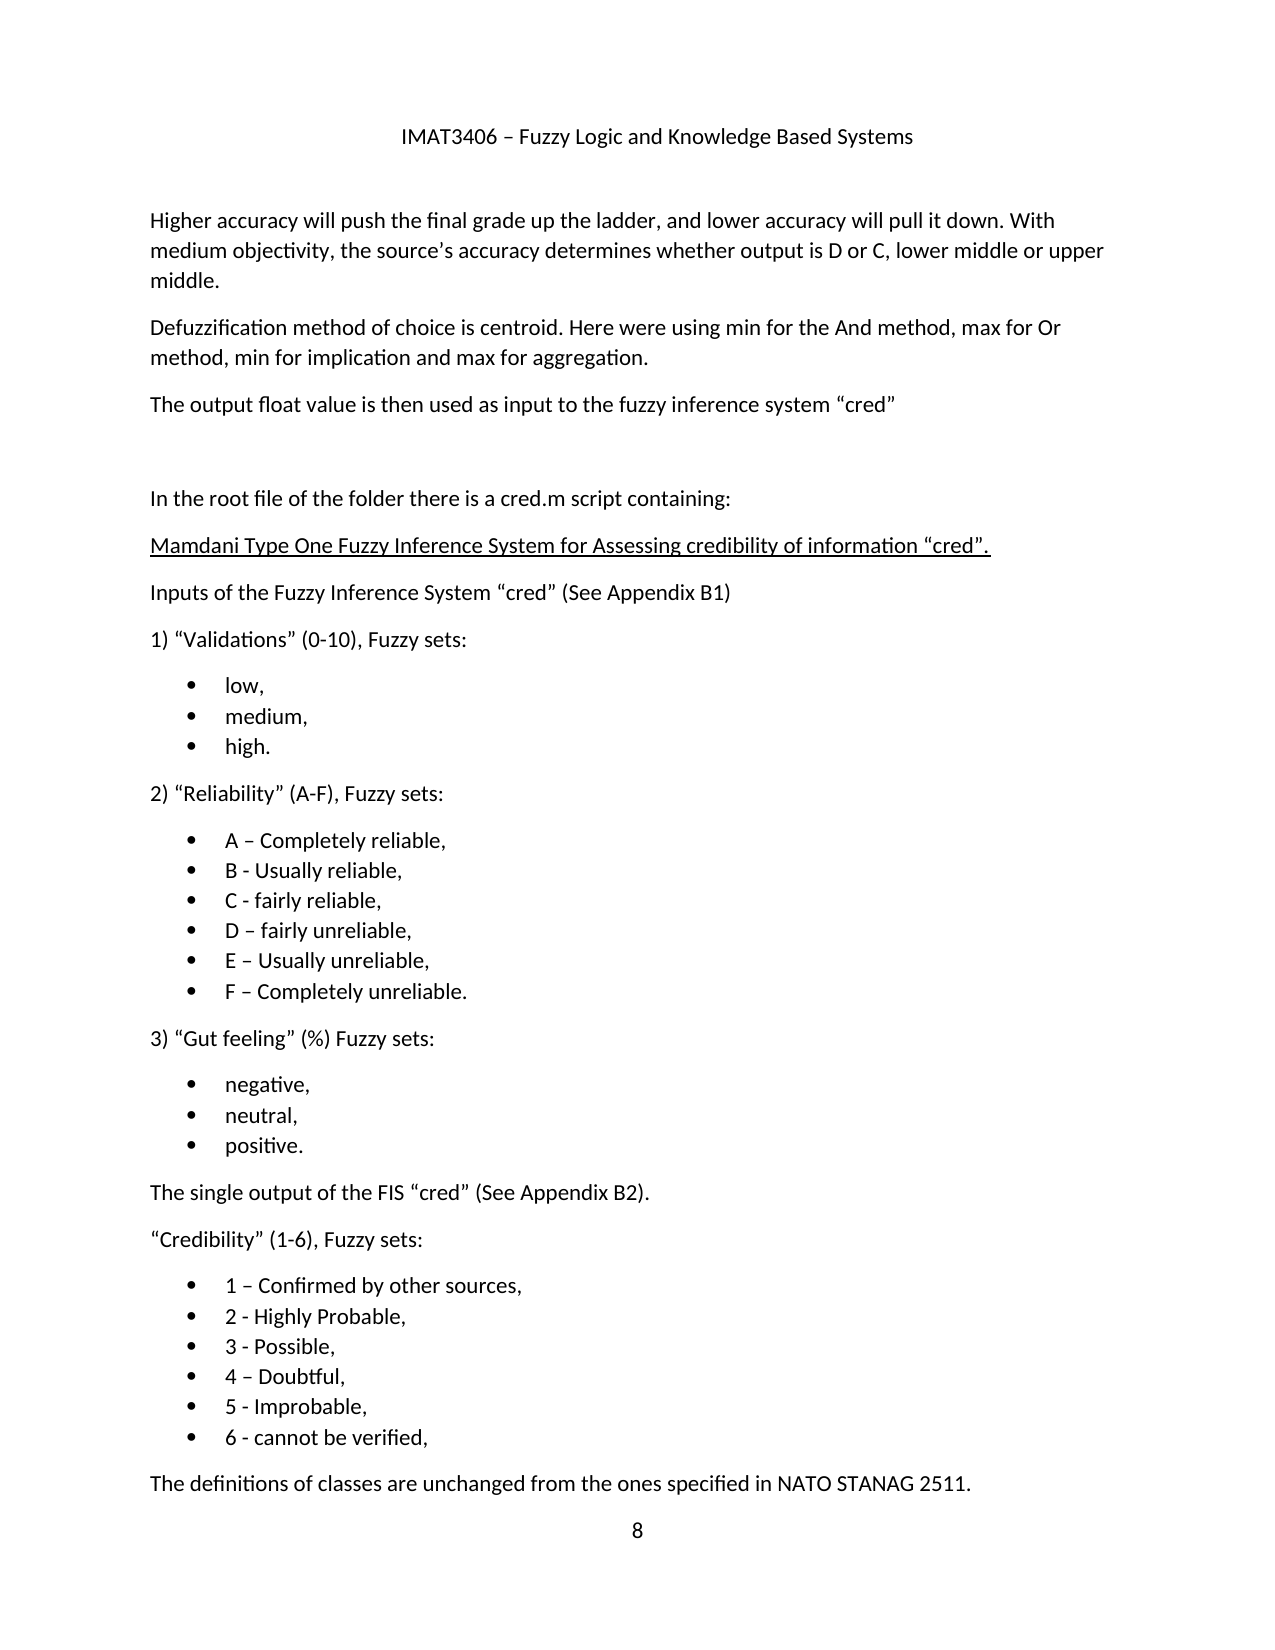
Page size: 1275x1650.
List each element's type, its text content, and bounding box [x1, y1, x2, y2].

list low, [187, 672, 1125, 699]
list high. [187, 732, 1125, 760]
list B - Usually reliable, [187, 856, 1125, 884]
text The single output of the FIS “cred” (See Appendix B2). [150, 1178, 1125, 1206]
text The definitions of classes are unchanged from the ones specified in NATO STANAG 2511. [150, 1469, 1125, 1497]
text In the root file of the folder there is a cred.m script containing: [150, 484, 1125, 512]
list positive. [187, 1131, 1125, 1159]
list negative, [187, 1071, 1125, 1098]
list 6 - cannot be verified, [187, 1423, 1125, 1451]
list 5 - Improbable, [187, 1392, 1125, 1420]
text “Credibility” (1-6), Fuzzy sets: [150, 1225, 1125, 1253]
list D – fairly unreliable, [187, 916, 1125, 944]
text The output float value is then used as input to the fuzzy inference system “cred” [150, 390, 1125, 418]
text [150, 206, 1125, 294]
list E – Usually unreliable, [187, 947, 1125, 974]
text Defuzzification method of choice is centroid. Here were using min for the And method, max for Or method, min for implication and max for aggregation. [150, 313, 1125, 371]
text 3) “Gut feeling” (%) Fuzzy sets: [150, 1024, 1125, 1052]
list F – Completely unreliable. [187, 977, 1125, 1005]
text Mamdani Type One Fuzzy Inference System for Assessing credibility of information “cred”. [150, 531, 1125, 559]
list 3 - Possible, [187, 1332, 1125, 1360]
text 2) “Reliability” (A-F), Fuzzy sets: [150, 779, 1125, 807]
list C - fairly reliable, [187, 886, 1125, 914]
text Inputs of the Fuzzy Inference System “cred” (See Appendix B1) [150, 578, 1125, 606]
list A – Completely reliable, [187, 826, 1125, 854]
text 1) “Validations” (0-10), Fuzzy sets: [150, 625, 1125, 653]
list 2 - Highly Probable, [187, 1302, 1125, 1330]
list medium, [187, 702, 1125, 730]
list neutral, [187, 1101, 1125, 1129]
list 1 – Confirmed by other sources, [187, 1272, 1125, 1299]
list 4 – Doubtful, [187, 1362, 1125, 1390]
